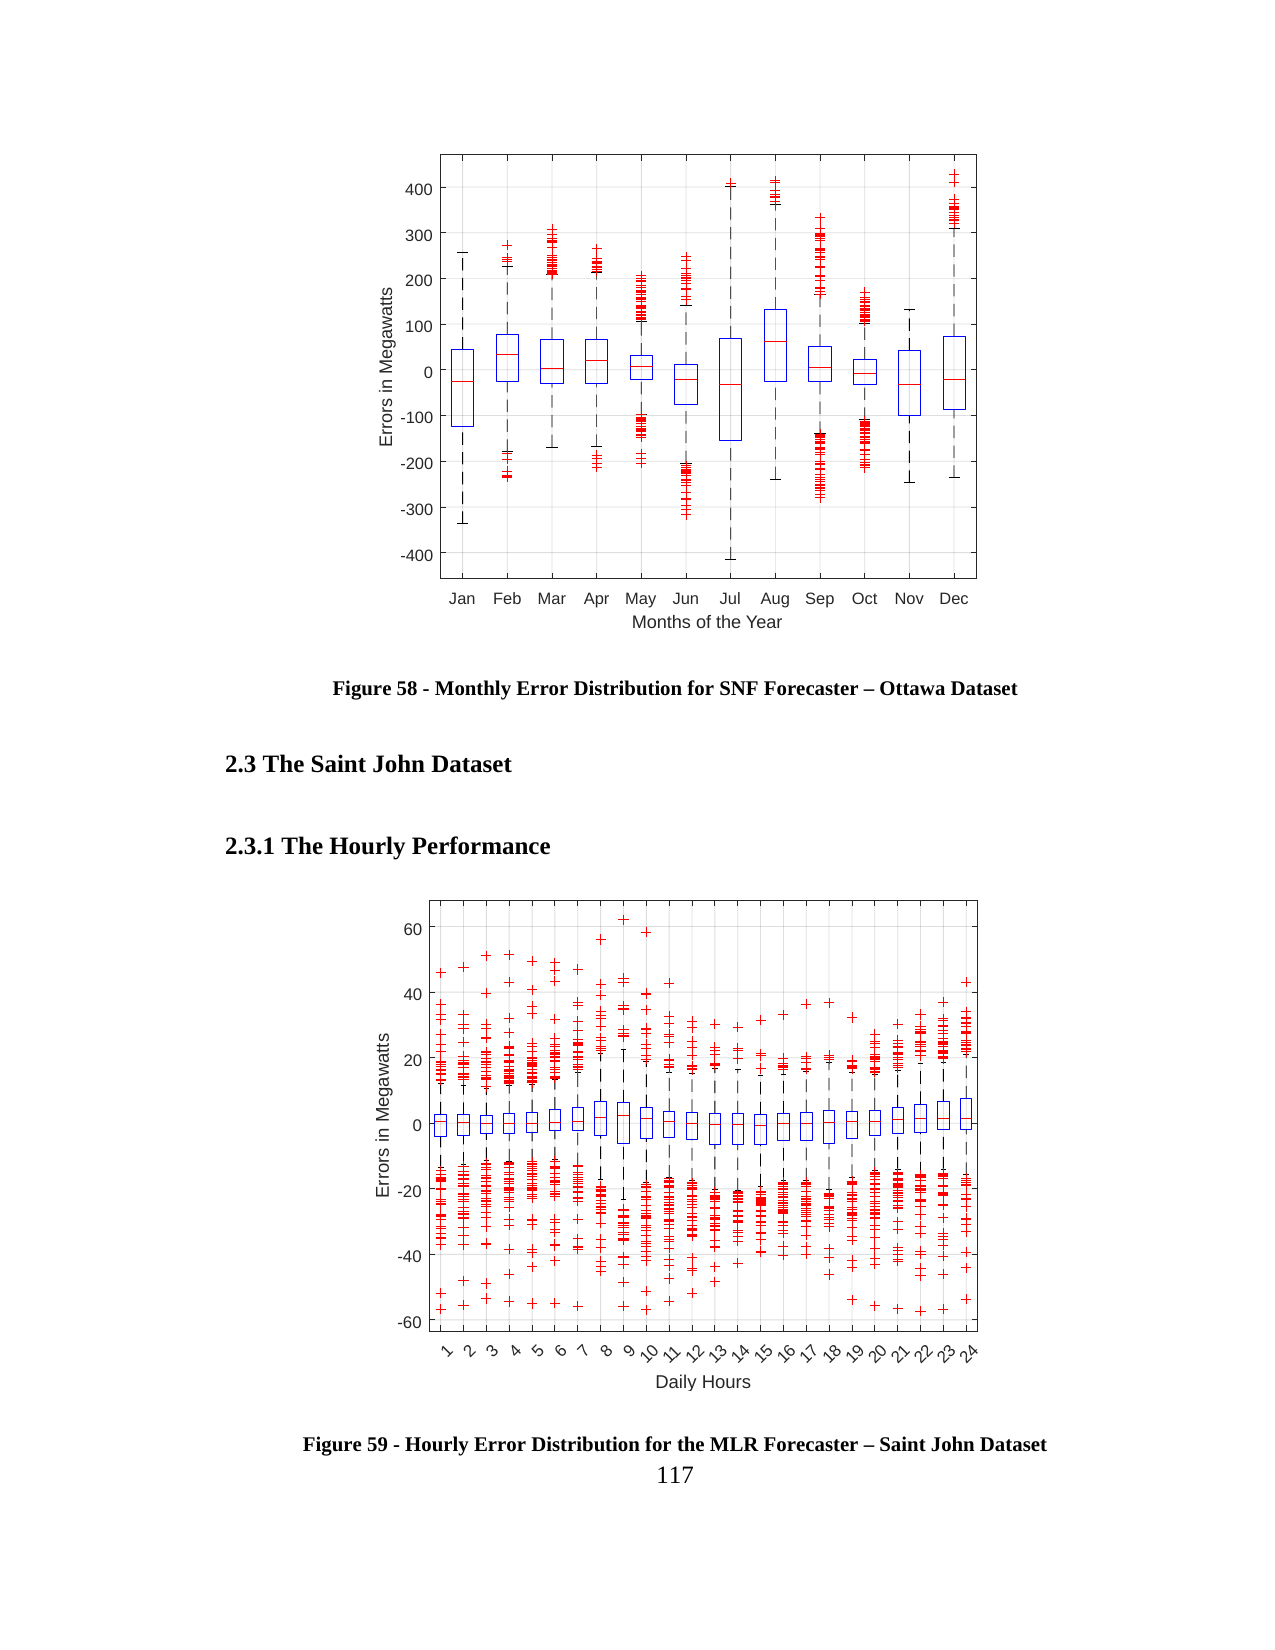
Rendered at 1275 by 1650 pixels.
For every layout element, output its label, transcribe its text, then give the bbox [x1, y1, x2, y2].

text Figure 58 - Monthly Error Distribution for SNF Forecaster – Ottawa Dataset [225, 676, 1125, 700]
subtitle 2.3 The Saint John Dataset [225, 749, 1125, 777]
subtitle 2.3.1 The Hourly Performance [225, 831, 1125, 860]
text Figure 59 - Hourly Error Distribution for the MLR Forecaster – Saint John Dataset [225, 1432, 1125, 1456]
